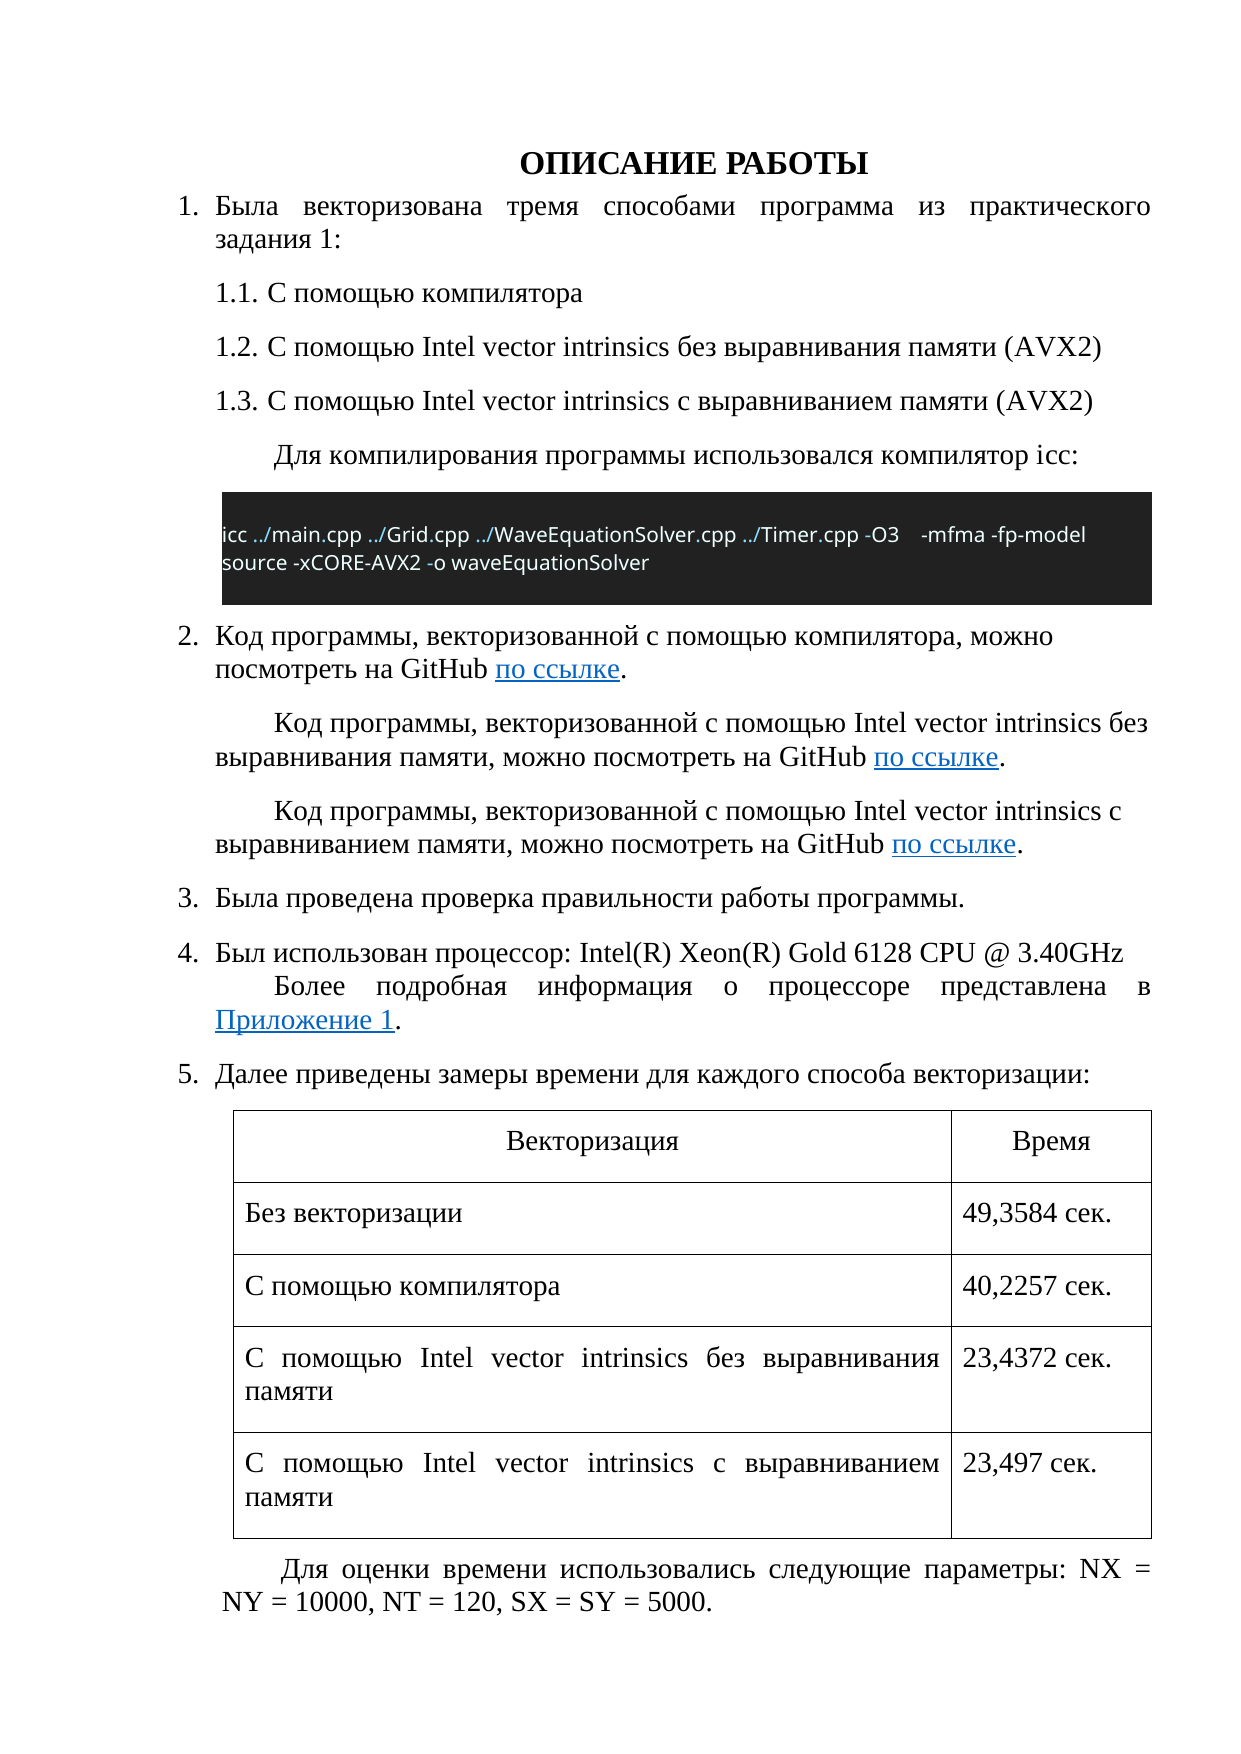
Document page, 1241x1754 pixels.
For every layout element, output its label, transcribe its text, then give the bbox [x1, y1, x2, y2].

text Более подробная информация о процессоре представлена в Приложение 1. [215, 968, 1152, 1035]
list Была проведена проверка правильности работы программы. [177, 881, 1152, 914]
table_cell 40,2257 сек. [952, 1255, 1151, 1326]
table_cell 49,3584 сек. [952, 1183, 1151, 1254]
list Была векторизована тремя способами программа из практического задания 1: [177, 188, 1152, 255]
table_cell С помощью компилятора [234, 1255, 951, 1326]
list С помощью Intel vector intrinsics с выравниванием памяти (AVX2) [215, 383, 1152, 417]
table_cell Без векторизации [234, 1183, 951, 1254]
list С помощью компилятора [215, 275, 1152, 309]
list Далее приведены замеры времени для каждого способа векторизации: [177, 1056, 1152, 1089]
table_cell С помощью Intel vector intrinsics с выравниванием памяти [234, 1433, 951, 1537]
text Код программы, векторизованной с помощью Intel vector intrinsics без выравнивания памяти, можно посмотреть на GitHub по ссылке. [215, 705, 1152, 772]
text Для оценки времени использовались следующие параметры: NX = NY = 10000, NT = 120, SX = SY = 5000. [222, 1551, 1152, 1618]
text Код программы, векторизованной с помощью Intel vector intrinsics с выравниванием памяти, можно посмотреть на GitHub по ссылке. [215, 793, 1152, 860]
table_header Время [952, 1111, 1151, 1182]
table_header Векторизация [234, 1111, 951, 1182]
table_cell 23,4372 сек. [952, 1327, 1151, 1432]
text Для компилирования программы использовался компилятор icc: [215, 437, 1152, 471]
table_cell С помощью Intel vector intrinsics без выравнивания памяти [234, 1327, 951, 1432]
list Был использован процессор: Intel(R) Xeon(R) Gold 6128 CPU @ 3.40GHz [177, 935, 1152, 968]
subtitle ОПИСАНИЕ РАБОТЫ [177, 143, 1152, 181]
table_cell 23,497 сек. [952, 1433, 1151, 1537]
list Код программы, векторизованной с помощью компилятора, можно посмотреть на GitHub по ссылке. [177, 618, 1152, 685]
text icc ../main.cpp ../Grid.cpp ../WaveEquationSolver.cpp ../Timer.cpp -O3 -mfma -fp-model source -xCORE-AVX2 -o waveEquationSolver [222, 492, 1152, 577]
list С помощью Intel vector intrinsics без выравнивания памяти (AVX2) [215, 329, 1152, 363]
